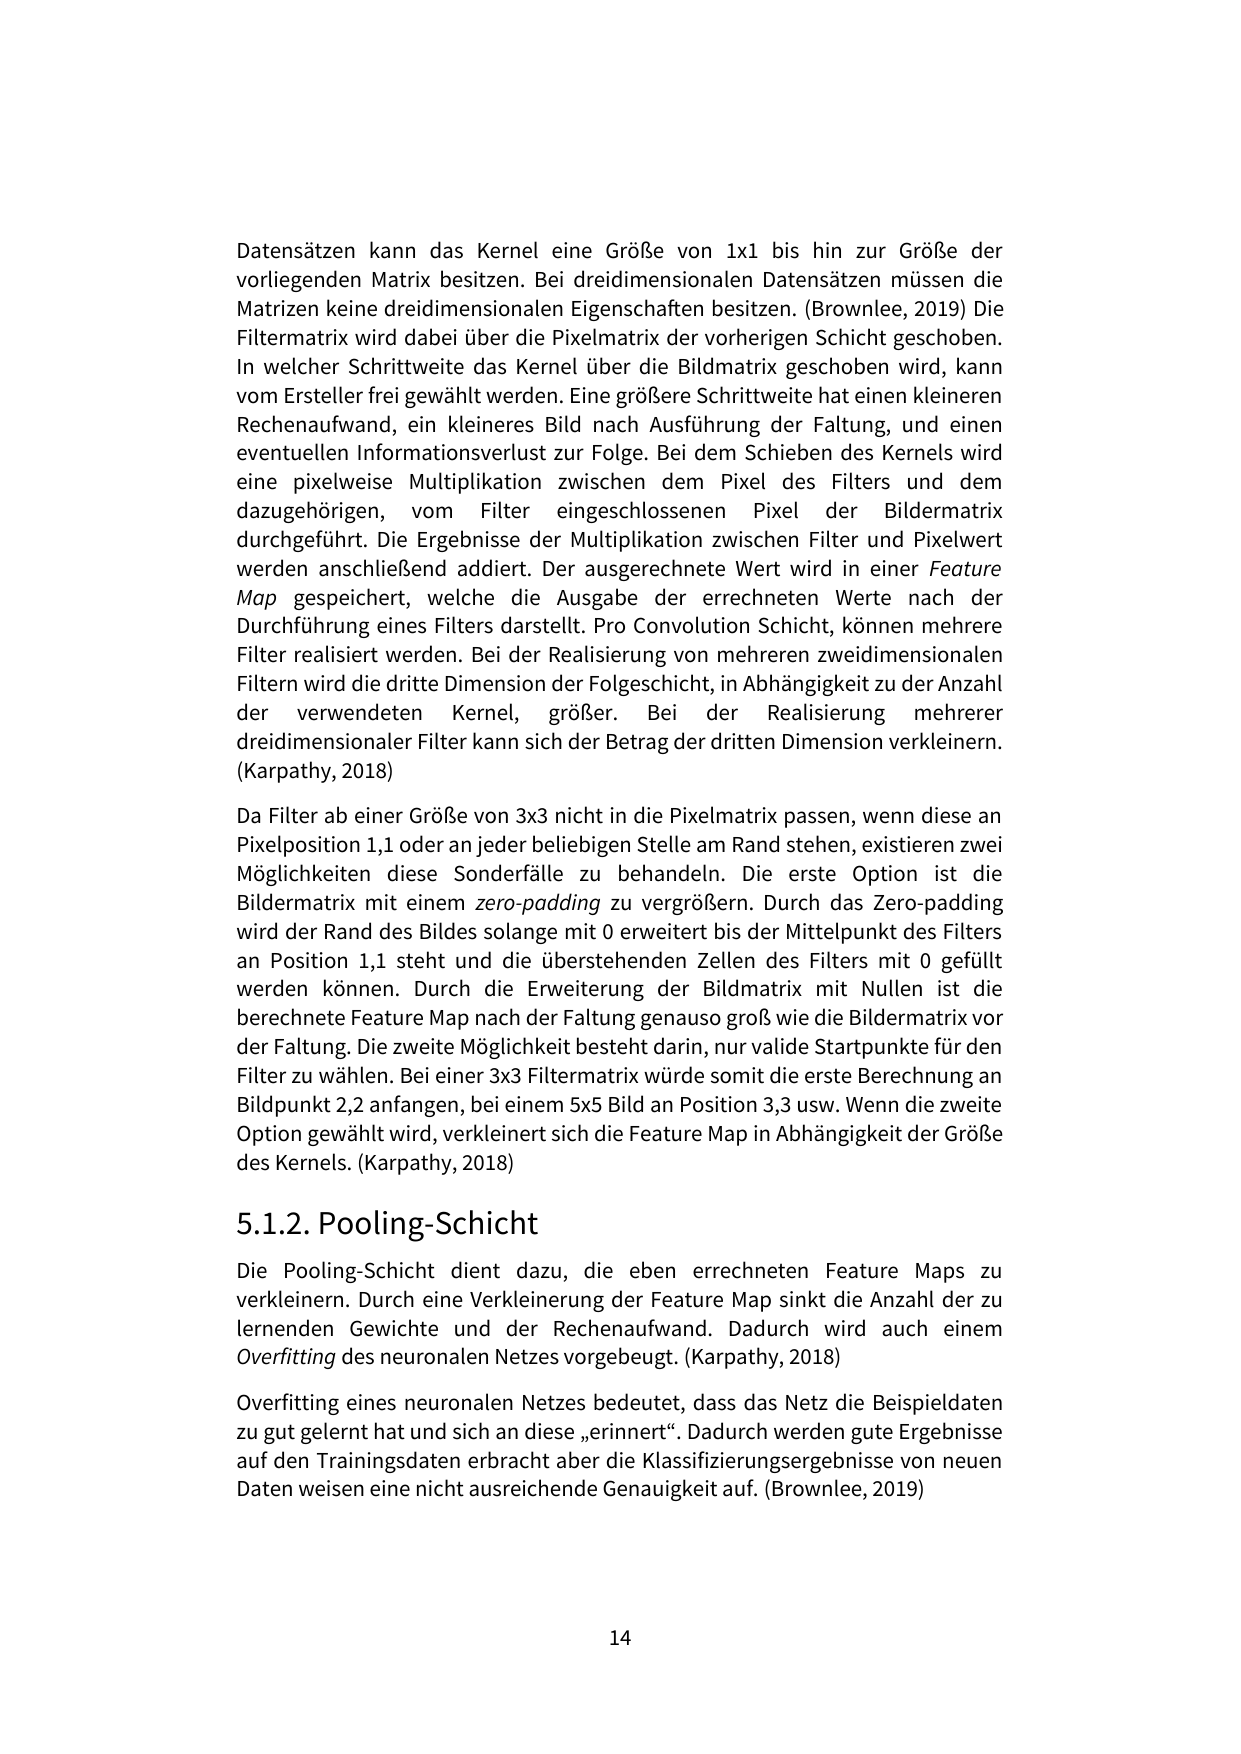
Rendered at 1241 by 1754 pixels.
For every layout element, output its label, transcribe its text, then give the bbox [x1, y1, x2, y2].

text Overfitting eines neuronalen Netzes bedeutet, dass das Netz die Beispieldaten zu gut gelernt hat und sich an diese „erinnert“. Dadurch werden gute Ergebnisse auf den Trainingsdaten erbracht aber die Klassifizierungsergebnisse von neuen Daten weisen eine nicht ausreichende Genauigkeit auf. [236, 1388, 1004, 1503]
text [236, 236, 1004, 784]
text Da Filter ab einer Größe von 3x3 nicht in die Pixelmatrix passen, wenn diese an Pixelposition 1,1 oder an jeder beliebigen Stelle am Rand stehen, existieren zwei Möglichkeiten diese Sonderfälle zu behandeln. Die erste Option ist die Bildermatrix mit einem zero-padding zu vergrößern. Durch das Zero-padding wird der Rand des Bildes solange mit 0 erweitert bis der Mittelpunkt des Filters an Position 1,1 steht und die überstehenden Zellen des Filters mit 0 gefüllt werden können. Durch die Erweiterung der Bildmatrix mit Nullen ist die berechnete Feature Map nach der Faltung genauso groß wie die Bildermatrix vor der Faltung. Die zweite Möglichkeit besteht darin, nur valide Startpunkte für den Filter zu wählen. Bei einer 3x3 Filtermatrix würde somit die erste Berechnung an Bildpunkt 2,2 anfangen, bei einem 5x5 Bild an Position 3,3 usw. Wenn die zweite Option gewählt wird, verkleinert sich die Feature Map in Abhängigkeit der Größe des Kernels. [236, 801, 1004, 1176]
subtitle 5.1.2. Pooling-Schicht [236, 1201, 1004, 1243]
text Die Pooling-Schicht dient dazu, die eben errechneten Feature Maps zu verkleinern. Durch eine Verkleinerung der Feature Map sinkt die Anzahl der zu lernenden Gewichte und der Rechenaufwand. Dadurch wird auch einem Overfitting des neuronalen Netzes vorgebeugt. [236, 1256, 1004, 1371]
